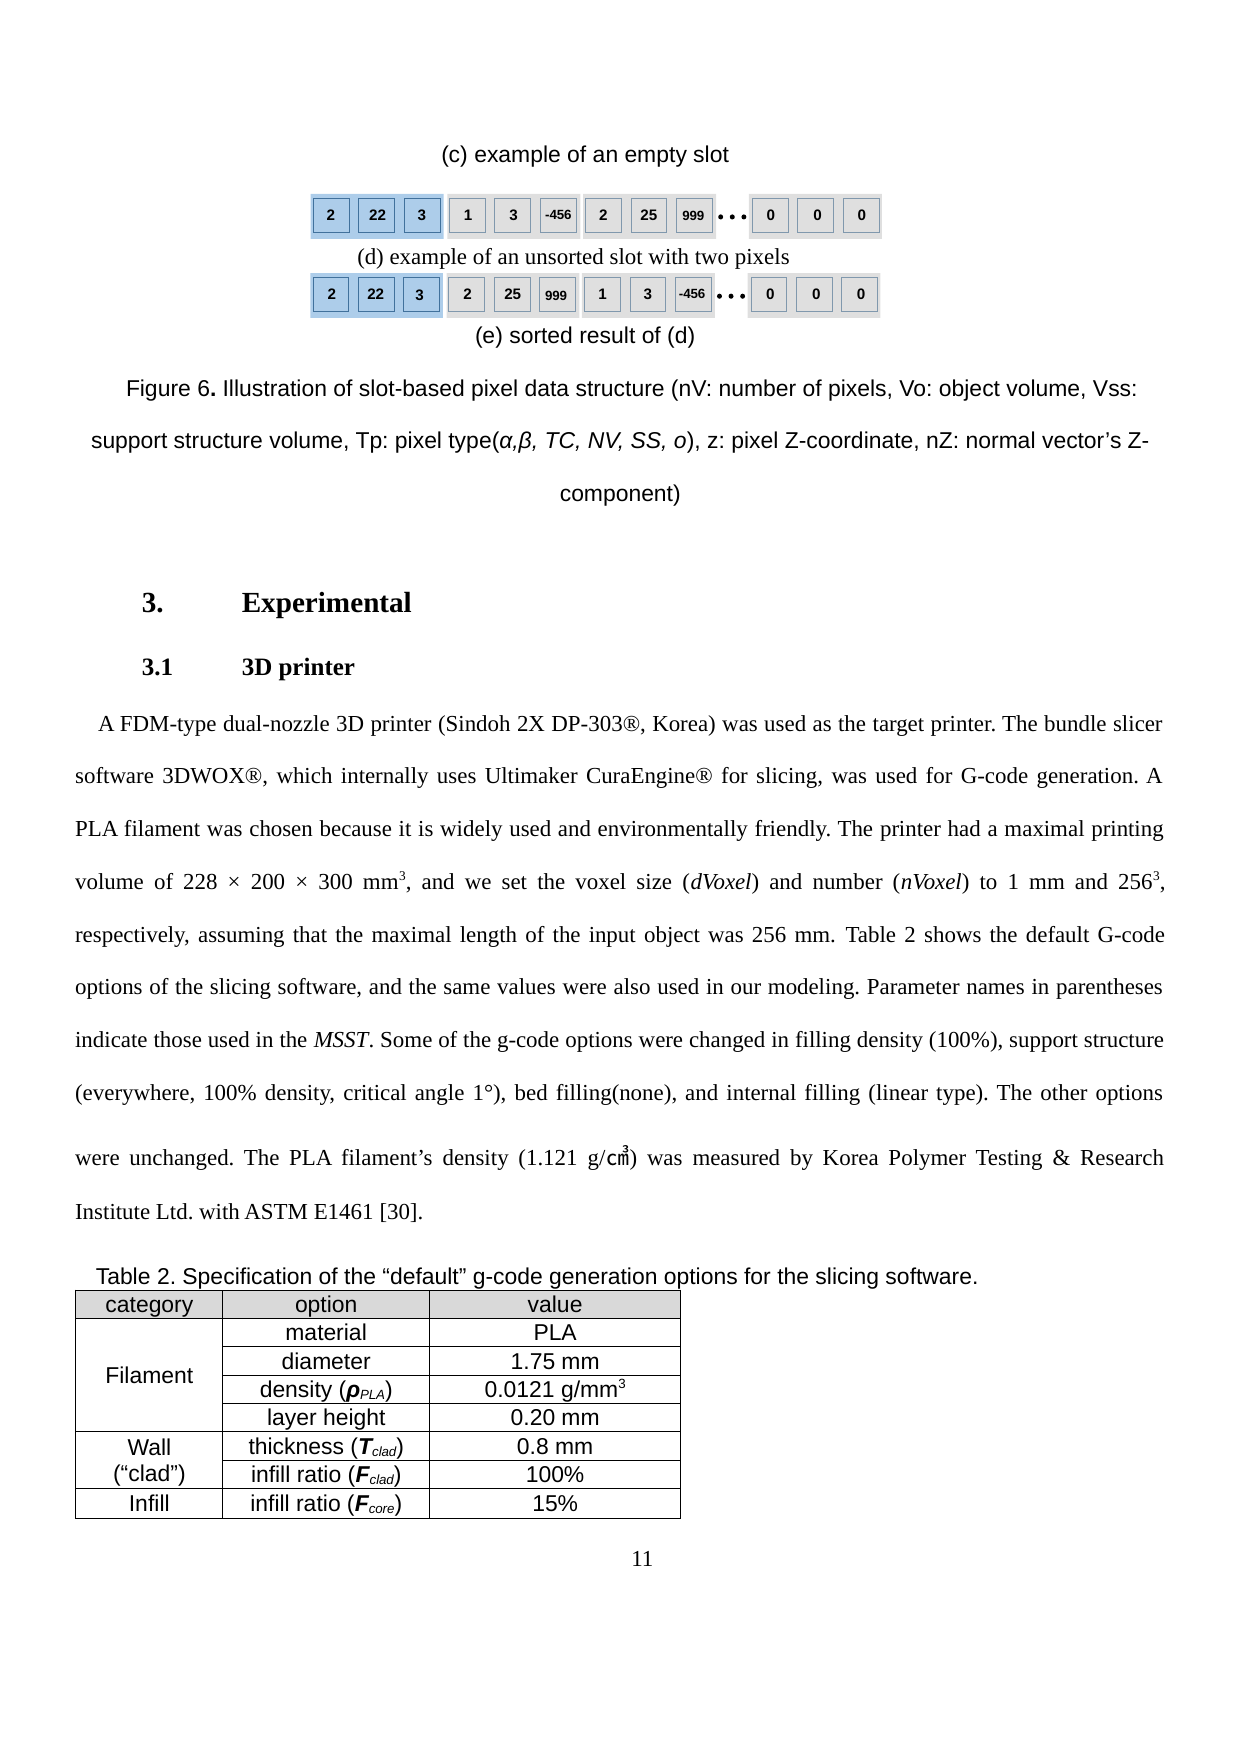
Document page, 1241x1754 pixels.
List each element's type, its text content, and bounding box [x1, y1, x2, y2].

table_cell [134, 141, 1013, 194]
table_cell 0.20 mm [430, 1404, 680, 1431]
subtitle 3D printer [142, 652, 1165, 681]
text Figure 6. Illustration of slot-based pixel data structure (nV: number of pixels, Vo: object volume, Vss: support structure volume, Tp: pixel type(α,β, TC, NV, SS, o), z: pixel Z-coordinate, nZ: normal vector’s Z-component) [75, 374, 1165, 506]
subtitle Experimental [142, 585, 1165, 619]
table_header value [430, 1291, 680, 1318]
table_cell diameter [223, 1347, 429, 1374]
table_cell Infill (“core”) [76, 1489, 222, 1518]
table_cell Wall (“clad”) [76, 1432, 222, 1488]
table_cell infill ratio (Fclad) [223, 1461, 429, 1488]
text A FDM-type dual-nozzle 3D printer (Sindoh 2X DP-303®, Korea) was used as the target printer. The bundle slicer software 3DWOX®, which internally uses Ultimaker CuraEngine® for slicing, was used for G-code generation. A PLA filament was chosen because it is widely used and environmentally friendly. The printer had a maximal printing volume of 228 × 200 × 300 mm3, and we set the voxel size (dVoxel) and number (nVoxel) to 1 mm and 2563, respectively, assuming that the maximal length of the input object was 256 mm. Table 2 shows the default G-code options of the slicing software, and the same values were also used in our modeling. Parameter names in parentheses indicate those used in the MSST. Some of the g-code options were changed in filling density (100%), support structure (everywhere, 100% density, critical angle 1°), bed filling(none), and internal filling (linear type). The other options were unchanged. The PLA filament’s density (1.121 g/㎤) was measured by Korea Polymer Testing & Research Institute Ltd. with ASTM E1461 [30]. [75, 710, 1165, 1224]
table_cell density (ρPLA) [223, 1376, 429, 1403]
table_cell Filament [76, 1319, 222, 1431]
table_header option [223, 1291, 429, 1318]
table_cell thickness (Tclad) [223, 1432, 429, 1459]
table_cell 1.75 mm [430, 1347, 680, 1374]
table_cell 0.8 mm [430, 1432, 680, 1459]
table_cell material [223, 1319, 429, 1346]
table_cell layer height [223, 1404, 429, 1431]
text Table 2. Specification of the “default” g-code generation options for the slicing software. [75, 1263, 1165, 1289]
table_cell 100% [430, 1461, 680, 1488]
table_cell PLA [430, 1319, 680, 1346]
table_cell infill ratio (Fcore) [223, 1489, 429, 1518]
table_cell (d) example of an unsorted slot with two pixels [134, 194, 1013, 273]
table_header category [76, 1291, 222, 1318]
table_cell 15% [430, 1489, 680, 1518]
table_cell 0.0121 g/mm3 [430, 1376, 680, 1403]
table_cell (e) sorted result of (d) [134, 273, 1013, 374]
